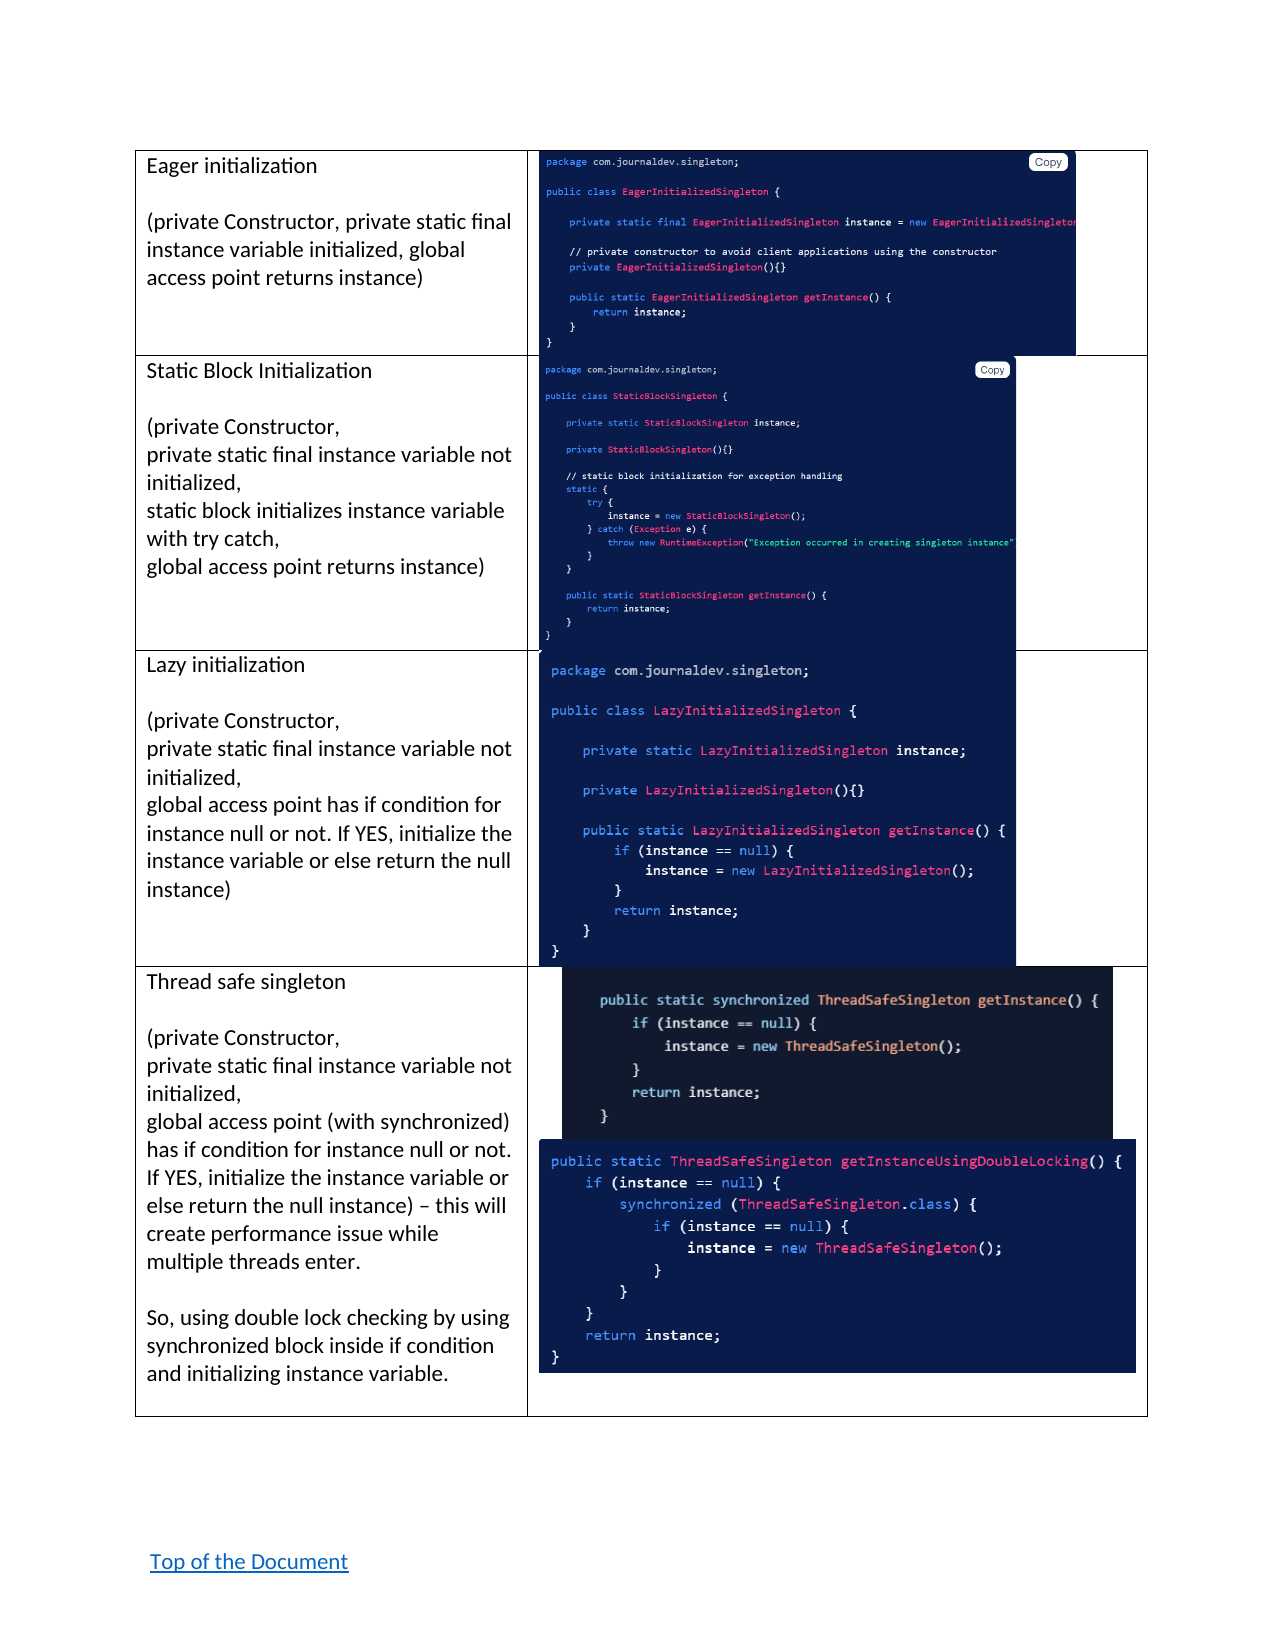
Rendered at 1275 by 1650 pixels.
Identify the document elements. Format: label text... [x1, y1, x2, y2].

table_cell [1017, 356, 1147, 649]
table_cell Static Block Initialization (private Constructor, private static final instance variable not initialized, static block initializes instance variable with try catch, global access point returns instance) [136, 356, 527, 649]
picture [539, 151, 1136, 1373]
table_header [1077, 151, 1147, 355]
table_cell [528, 967, 1147, 1416]
table_cell Thread safe singleton (private Constructor, private static final instance variable not initialized, global access point (with synchronized) has if condition for instance null or not. If YES, initialize the instance variable or else return the null instance) – this will create performance issue while multiple threads enter. So, using double lock checking by using synchronized block inside if condition and initializing instance variable. [136, 967, 527, 1416]
table_header [528, 151, 539, 355]
table_cell [528, 651, 539, 966]
table_cell [1017, 651, 1147, 966]
table_cell Lazy initialization (private Constructor, private static final instance variable not initialized, global access point has if condition for instance null or not. If YES, initialize the instance variable or else return the null instance) [136, 651, 527, 966]
table_header Eager initialization (private Constructor, private static final instance variable initialized, global access point returns instance) [136, 151, 527, 355]
table_cell [528, 356, 539, 649]
